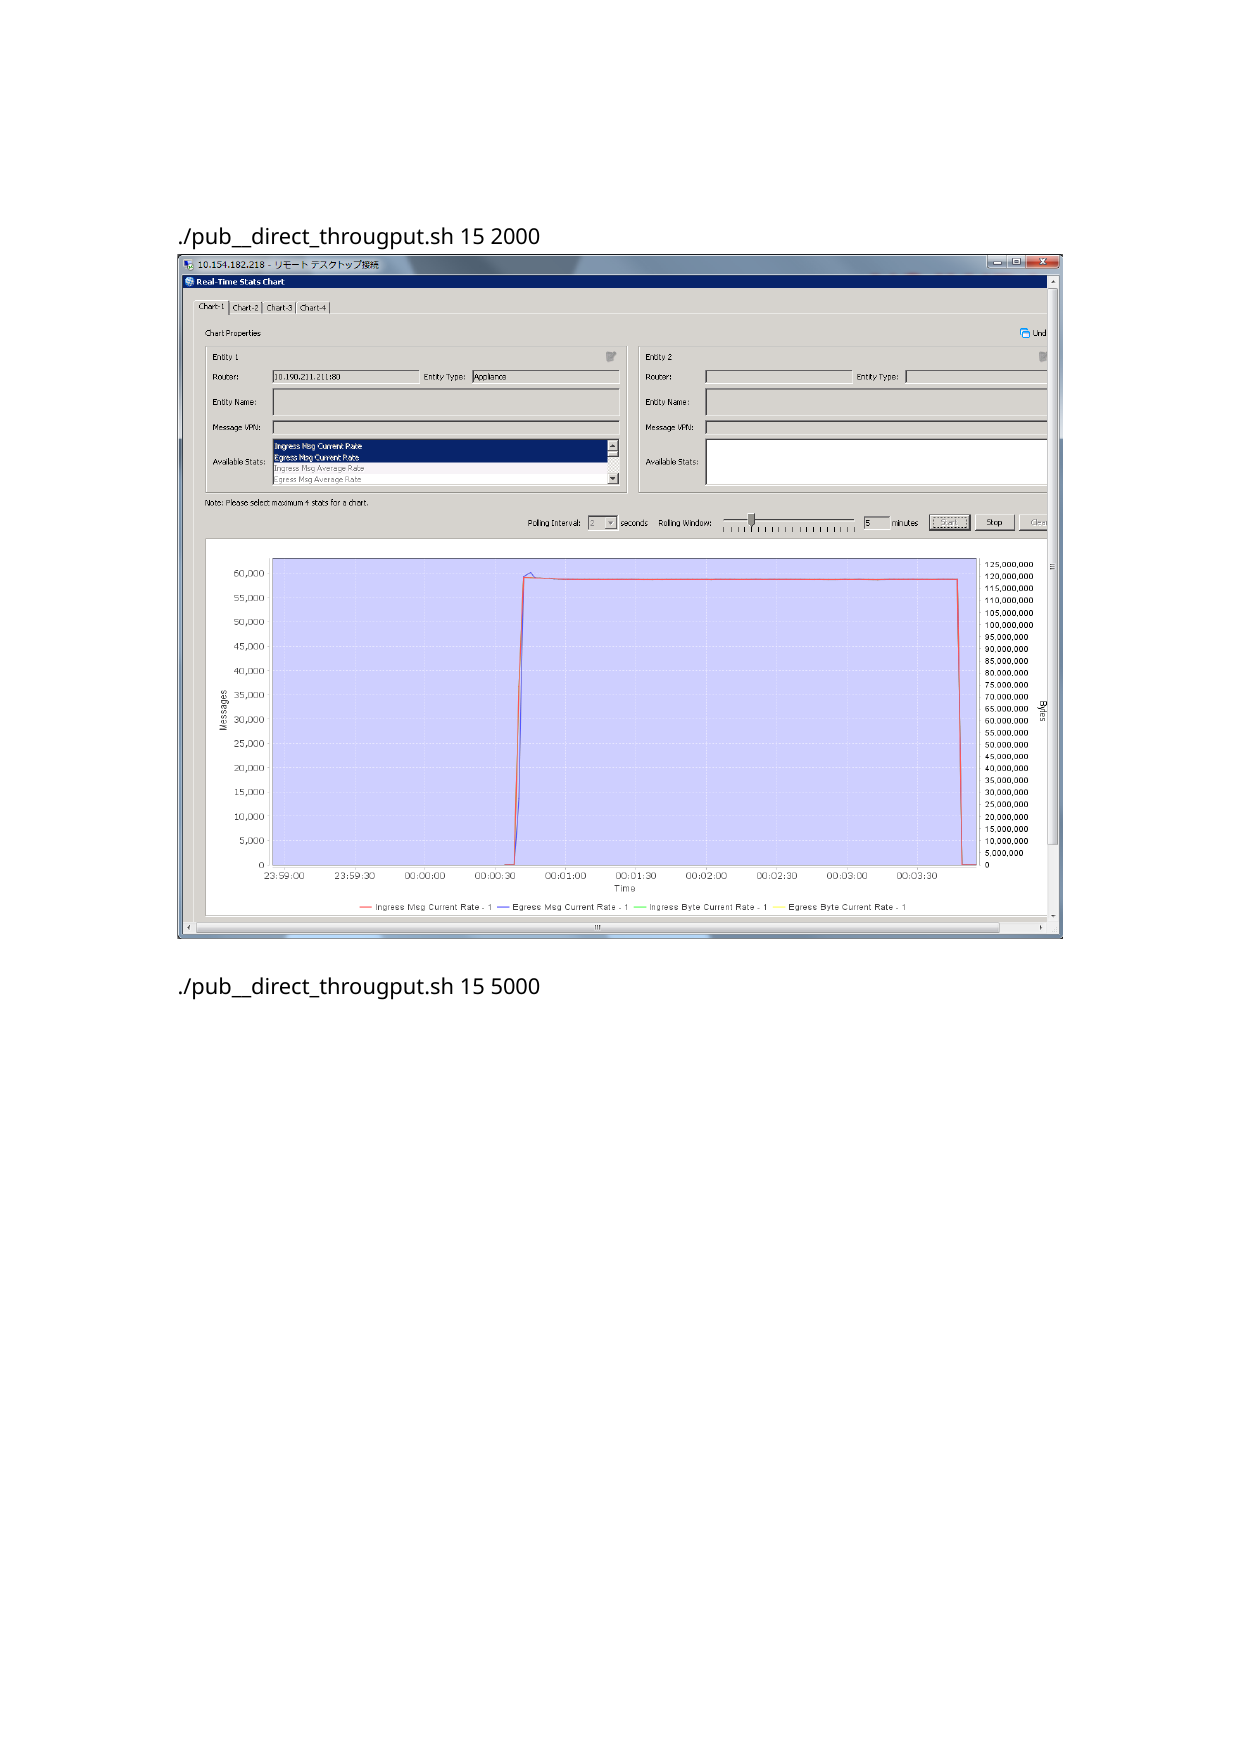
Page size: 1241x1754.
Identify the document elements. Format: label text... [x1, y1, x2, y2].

picture [177, 254, 1063, 939]
text ./pub__direct_througput.sh 15 2000 [177, 217, 1063, 254]
text ./pub__direct_througput.sh 15 5000 [177, 967, 1063, 1004]
